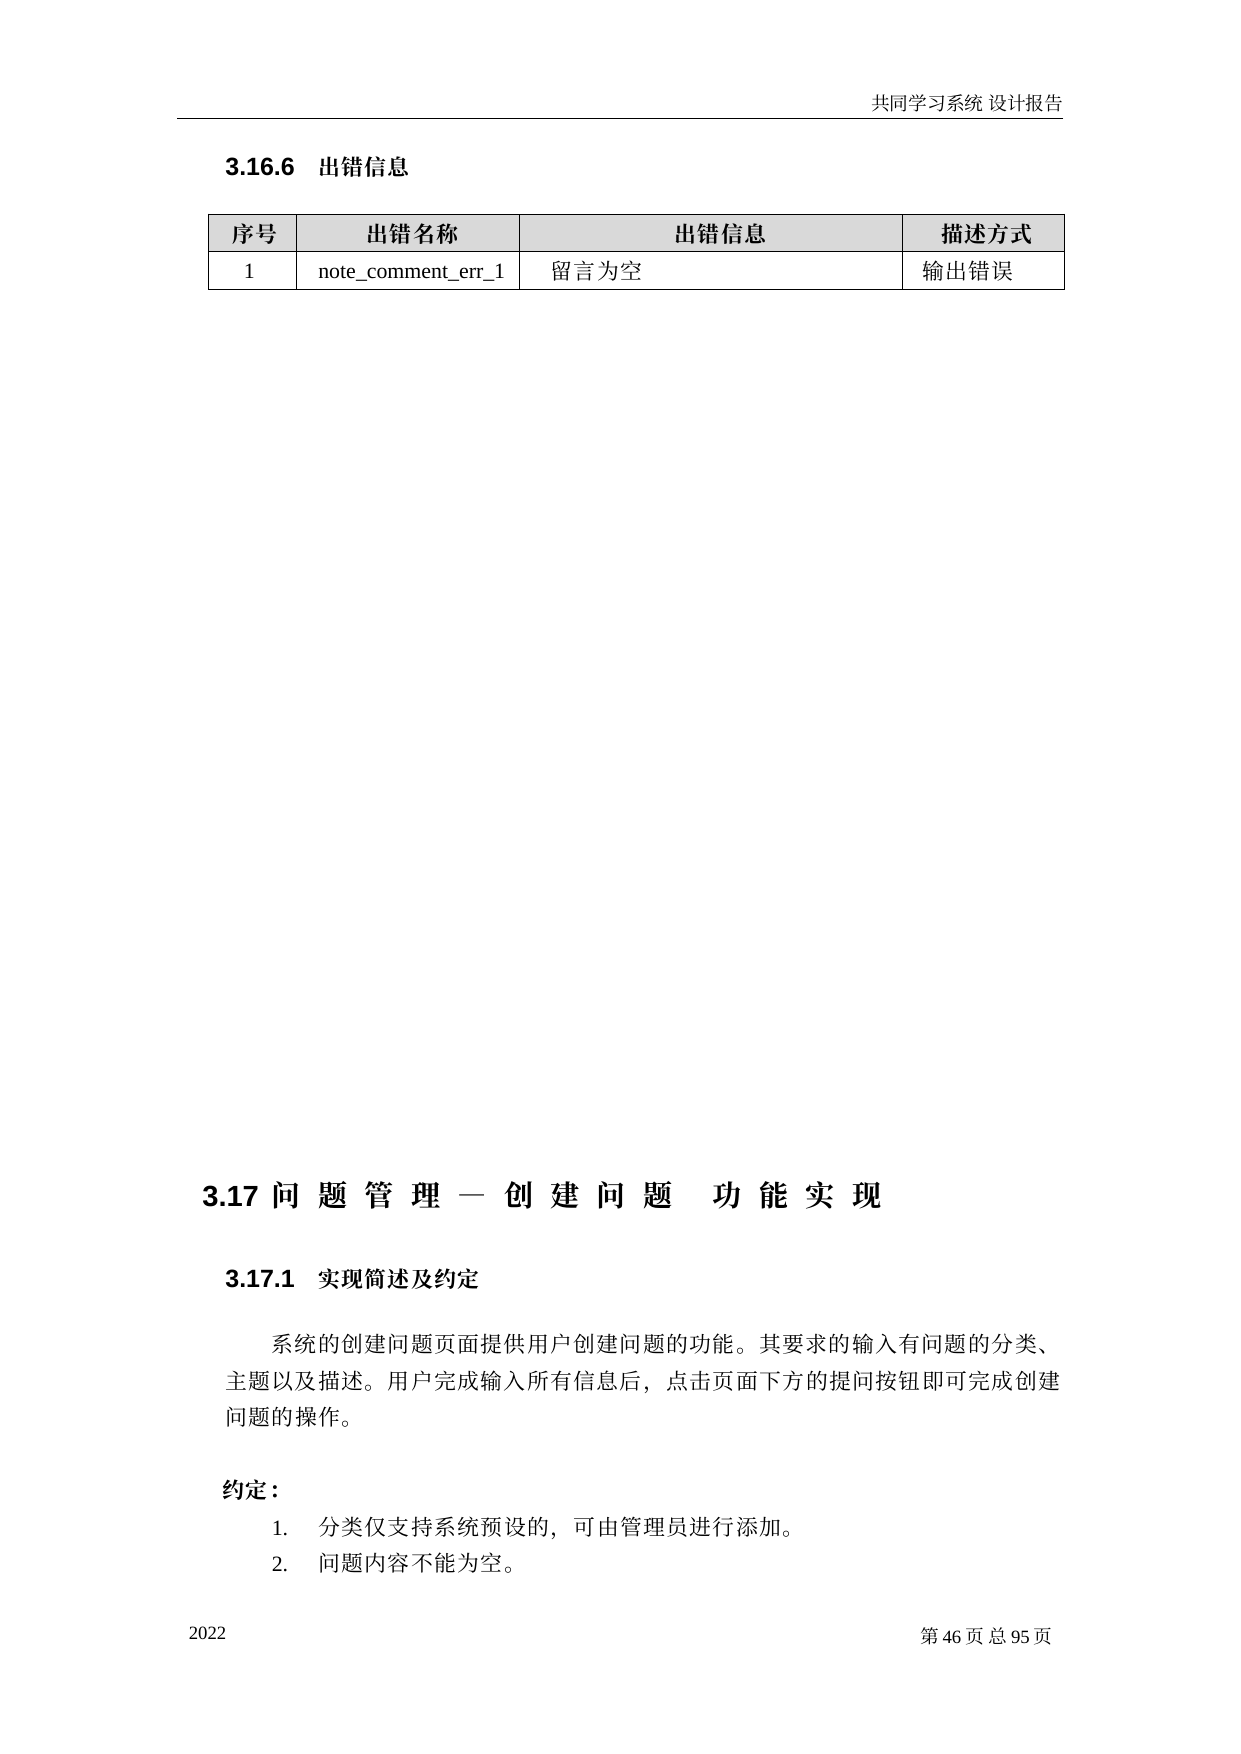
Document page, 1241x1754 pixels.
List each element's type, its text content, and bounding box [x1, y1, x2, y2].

table_cell 1 [209, 252, 296, 288]
list 问题内容不能为空。 [266, 1544, 1061, 1580]
table_header 出错信息 [520, 215, 902, 251]
table_header 描述方式 [903, 215, 1064, 251]
text 系统的创建问题页面提供用户创建问题的功能。其要求的输入有问题的分类、主题以及描述。用户完成输入所有信息后，点击页面下方的提问按钮即可完成创建问题的操作。 [222, 1325, 1061, 1434]
table_cell note_comment_err_1 [297, 252, 519, 288]
table_header 序号 [209, 215, 296, 251]
subtitle 出错信息 [208, 148, 1061, 184]
subtitle 实现简述及约定 [208, 1259, 1061, 1296]
table_cell 输出错误 [903, 252, 1064, 288]
table_cell 留言为空 [520, 252, 902, 288]
list 分类仅支持系统预设的，可由管理员进行添加。 [266, 1507, 1061, 1544]
subtitle 问题管理—创建问题 功能实现 [191, 1157, 1061, 1230]
table_header 出错名称 [297, 215, 519, 251]
text 约定： [179, 1471, 1061, 1507]
